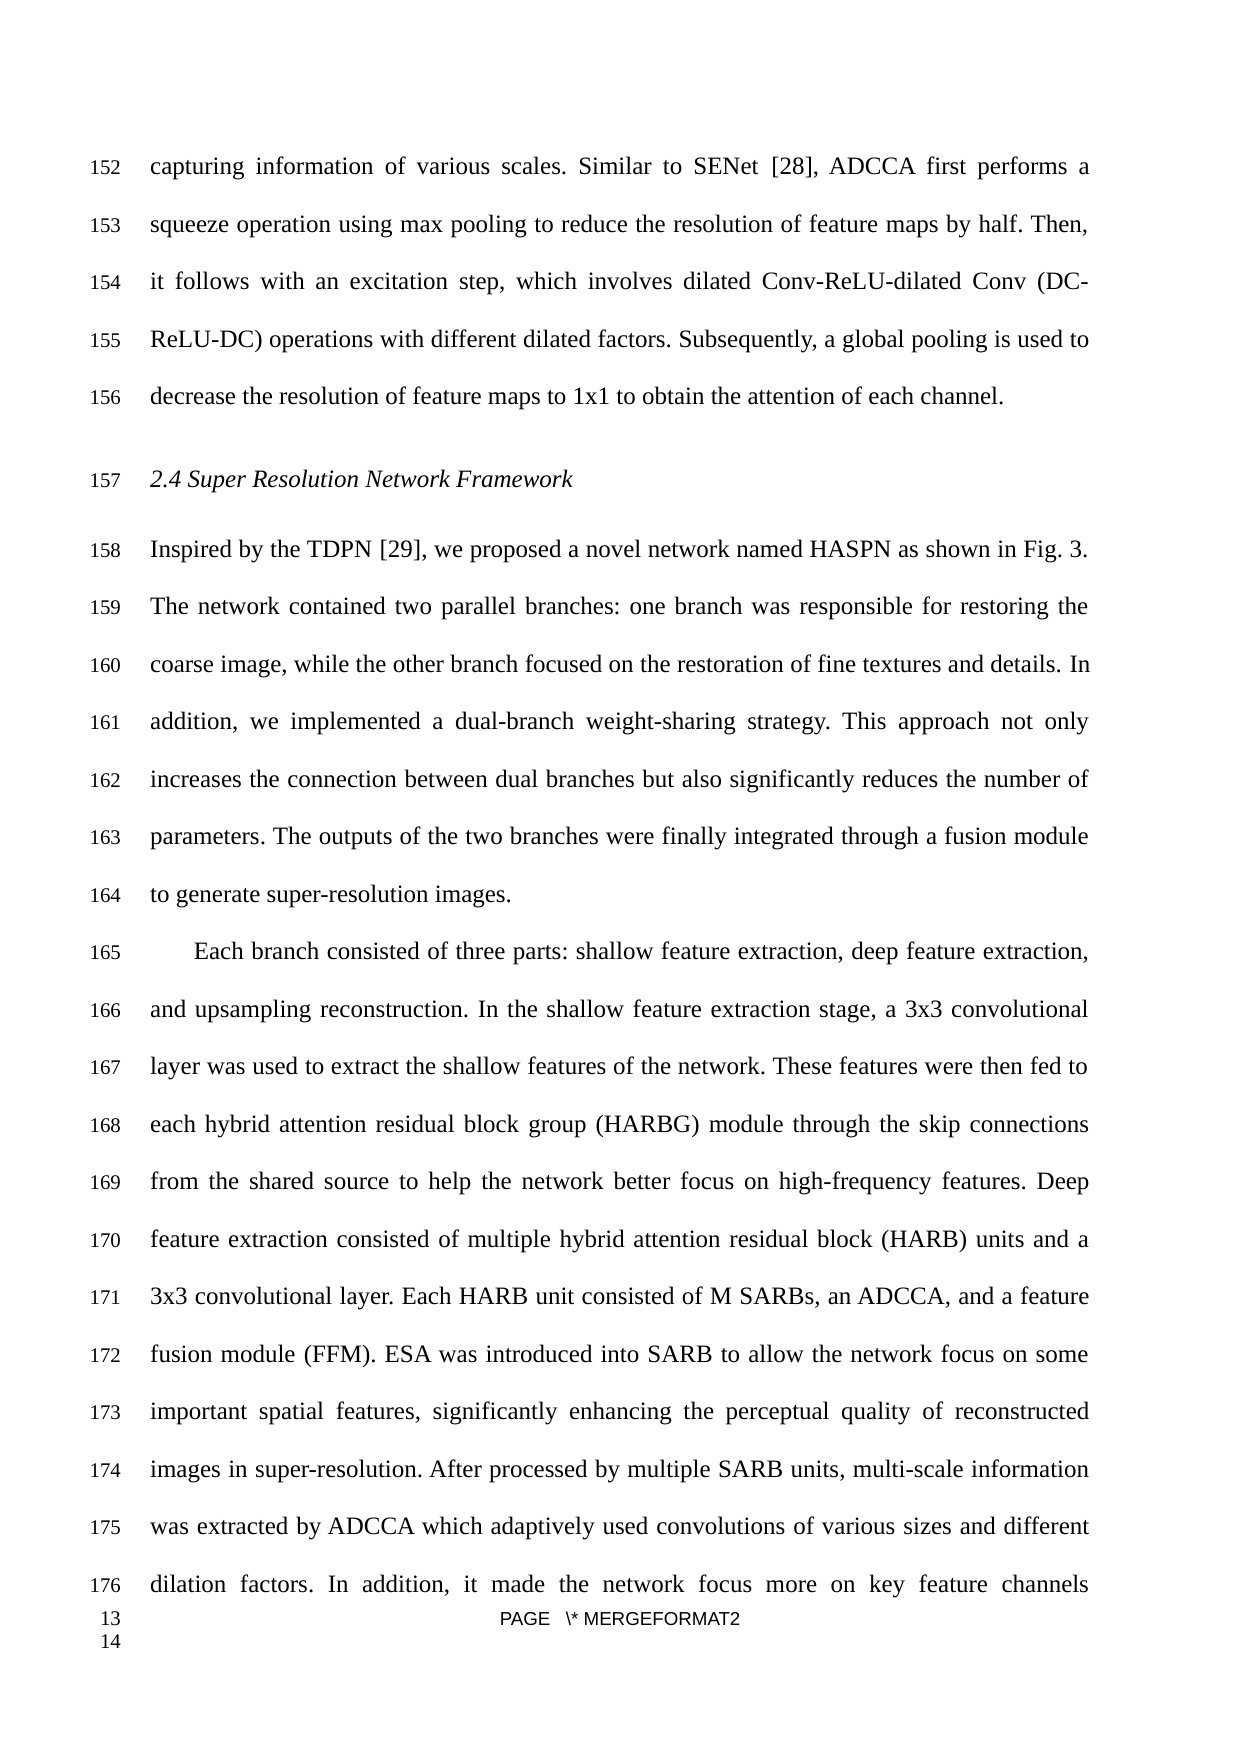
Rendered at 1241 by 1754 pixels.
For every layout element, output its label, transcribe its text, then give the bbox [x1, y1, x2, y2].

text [150, 936, 1090, 1598]
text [150, 151, 1090, 410]
text Inspired by the TDPN [29], we proposed a novel network named HASPN as shown in Fig. 3. The network contained two parallel branches: one branch was responsible for restoring the coarse image, while the other branch focused on the restoration of fine textures and details. In addition, we implemented a dual-branch weight-sharing strategy. This approach not only increases the connection between dual branches but also significantly reduces the number of parameters. The outputs of the two branches were finally integrated through a fusion module to generate super-resolution images. [150, 534, 1090, 908]
text 2.4 Super Resolution Network Framework [150, 464, 1090, 493]
